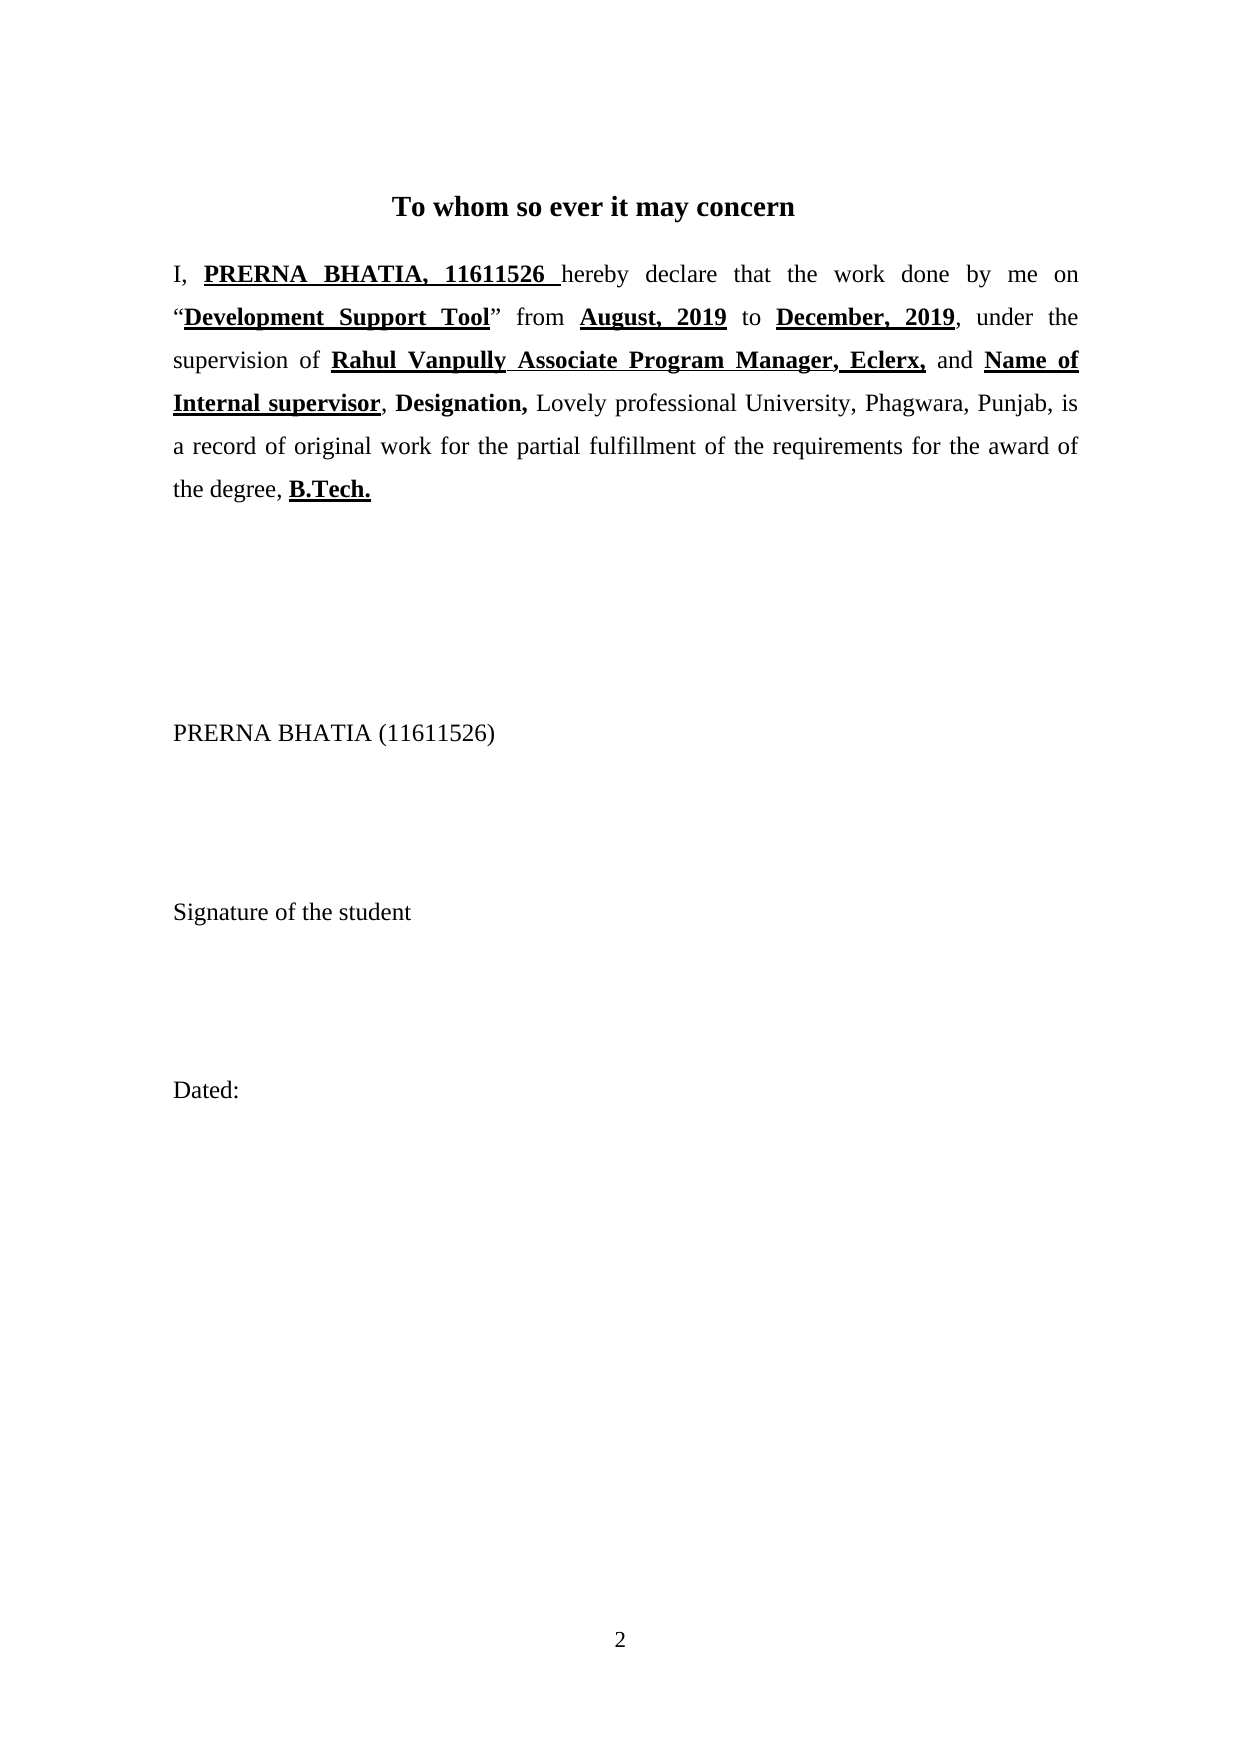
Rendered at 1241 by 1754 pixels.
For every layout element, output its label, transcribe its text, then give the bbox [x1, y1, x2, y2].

text Dated: [173, 1075, 1090, 1104]
text I, PRERNA BHATIA, 11611526 hereby declare that the work done by me on “Development Support Tool” from August, 2019 to December, 2019, under the supervision of Rahul Vanpully Associate Program Manager, Eclerx, and Name of Internal supervisor, Designation, Lovely professional University, Phagwara, Punjab, is a record of original work for the partial fulfillment of the requirements for the award of the degree, B.Tech. [173, 259, 1079, 503]
text To whom so ever it may concern [300, 189, 1090, 223]
text PRERNA BHATIA (11611526) [173, 718, 1090, 746]
text Signature of the student [173, 897, 1090, 925]
